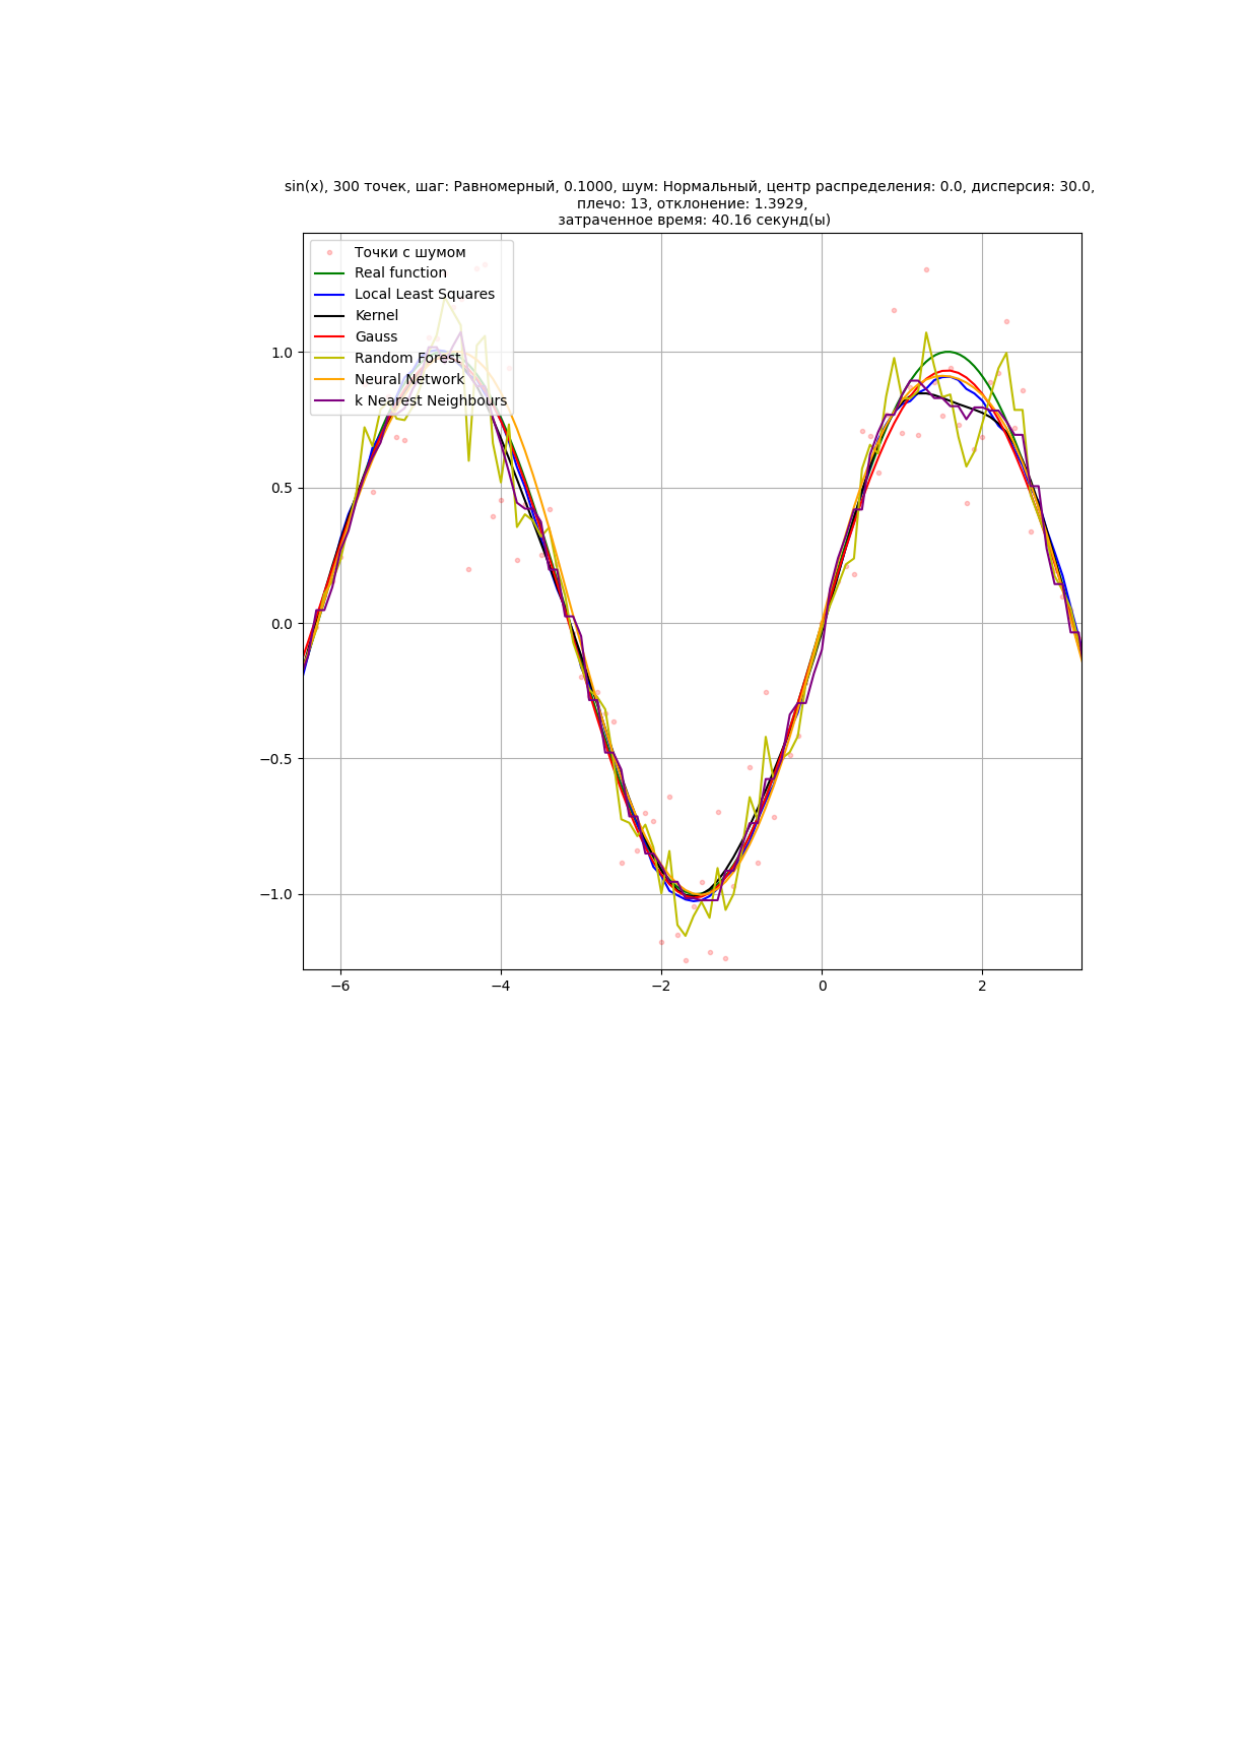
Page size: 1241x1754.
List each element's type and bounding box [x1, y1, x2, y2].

picture [177, 118, 1182, 1075]
